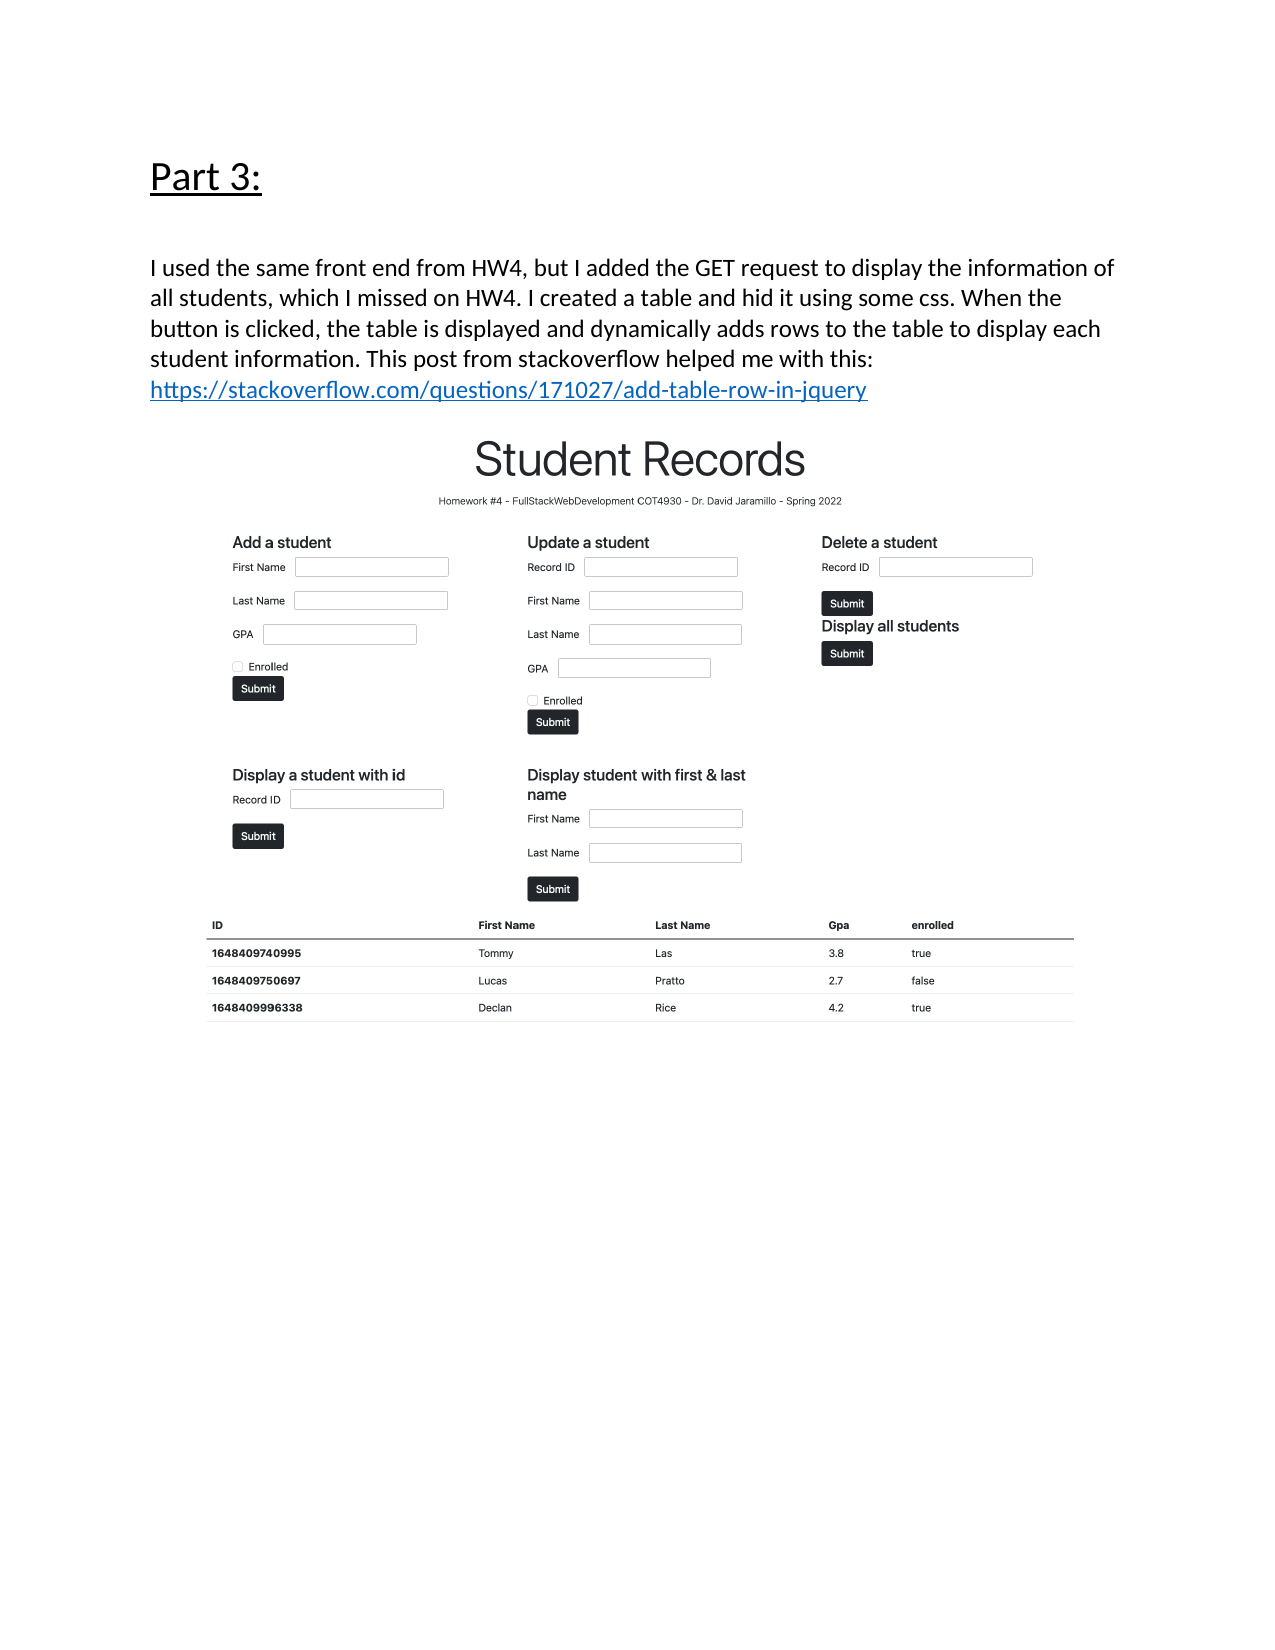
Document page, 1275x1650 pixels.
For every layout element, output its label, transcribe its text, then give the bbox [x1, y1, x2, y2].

picture [150, 434, 1125, 1046]
text Part 3: [150, 150, 1125, 201]
text I used the same front end from HW4, but I added the GET request to display the information of all students, which I missed on HW4. I created a table and hid it using some css. When the button is clicked, the table is displayed and dynamically adds rows to the table to display each student information. This post from stackoverflow helped me with this: [150, 252, 1125, 374]
text https://stackoverflow.com/questions/171027/add-table-row-in-jquery [150, 374, 1125, 404]
